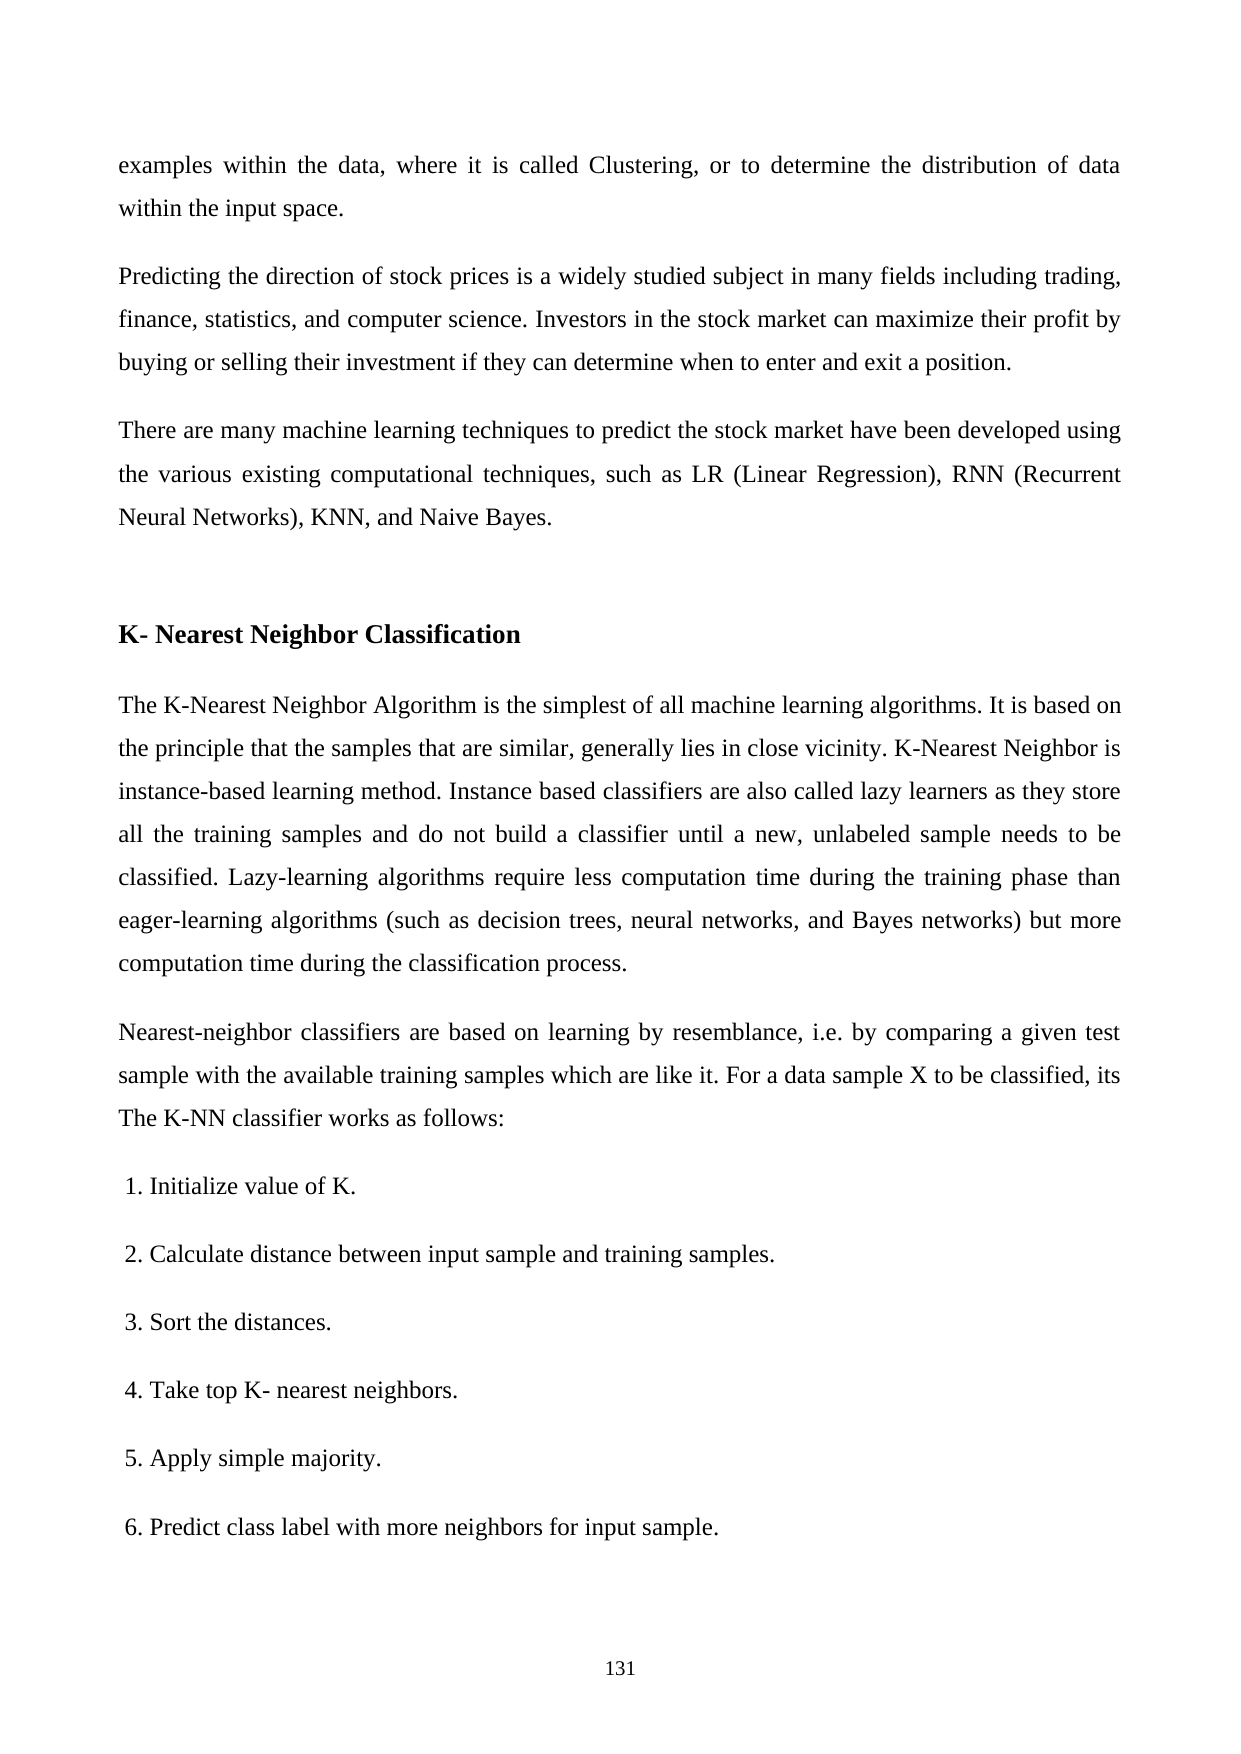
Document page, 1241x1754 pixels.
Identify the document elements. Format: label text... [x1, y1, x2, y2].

text 4. Take top K- nearest neighbors. [118, 1375, 1122, 1404]
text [118, 150, 1122, 222]
text 3. Sort the distances. [118, 1307, 1122, 1336]
text Nearest-neighbor classifiers are based on learning by resemblance, i.e. by comparing a given test sample with the available training samples which are like it. For a data sample X to be classified, its The K-NN classifier works as follows: [118, 1017, 1122, 1132]
text The K-Nearest Neighbor Algorithm is the simplest of all machine learning algorithms. It is based on the principle that the samples that are similar, generally lies in close vicinity. K-Nearest Neighbor is instance-based learning method. Instance based classifiers are also called lazy learners as they store all the training samples and do not build a classifier until a new, unlabeled sample needs to be classified. Lazy-learning algorithms require less computation time during the training phase than eager-learning algorithms (such as decision trees, neural networks, and Bayes networks) but more computation time during the classification process. [118, 690, 1122, 977]
text 5. Apply simple majority. [118, 1443, 1122, 1472]
text 6. Predict class label with more neighbors for input sample. [118, 1512, 1122, 1540]
text There are many machine learning techniques to predict the stock market have been developed using the various existing computational techniques, such as LR (Linear Regression), RNN (Recurrent Neural Networks), KNN, and Naive Bayes. [118, 416, 1122, 531]
subtitle K- Nearest Neighbor Classification [118, 618, 1122, 649]
text 1. Initialize value of K. [118, 1171, 1122, 1200]
text 2. Calculate distance between input sample and training samples. [118, 1239, 1122, 1268]
text Predicting the direction of stock prices is a widely studied subject in many fields including trading, finance, statistics, and computer science. Investors in the stock market can maximize their profit by buying or selling their investment if they can determine when to enter and exit a position. [118, 261, 1122, 376]
